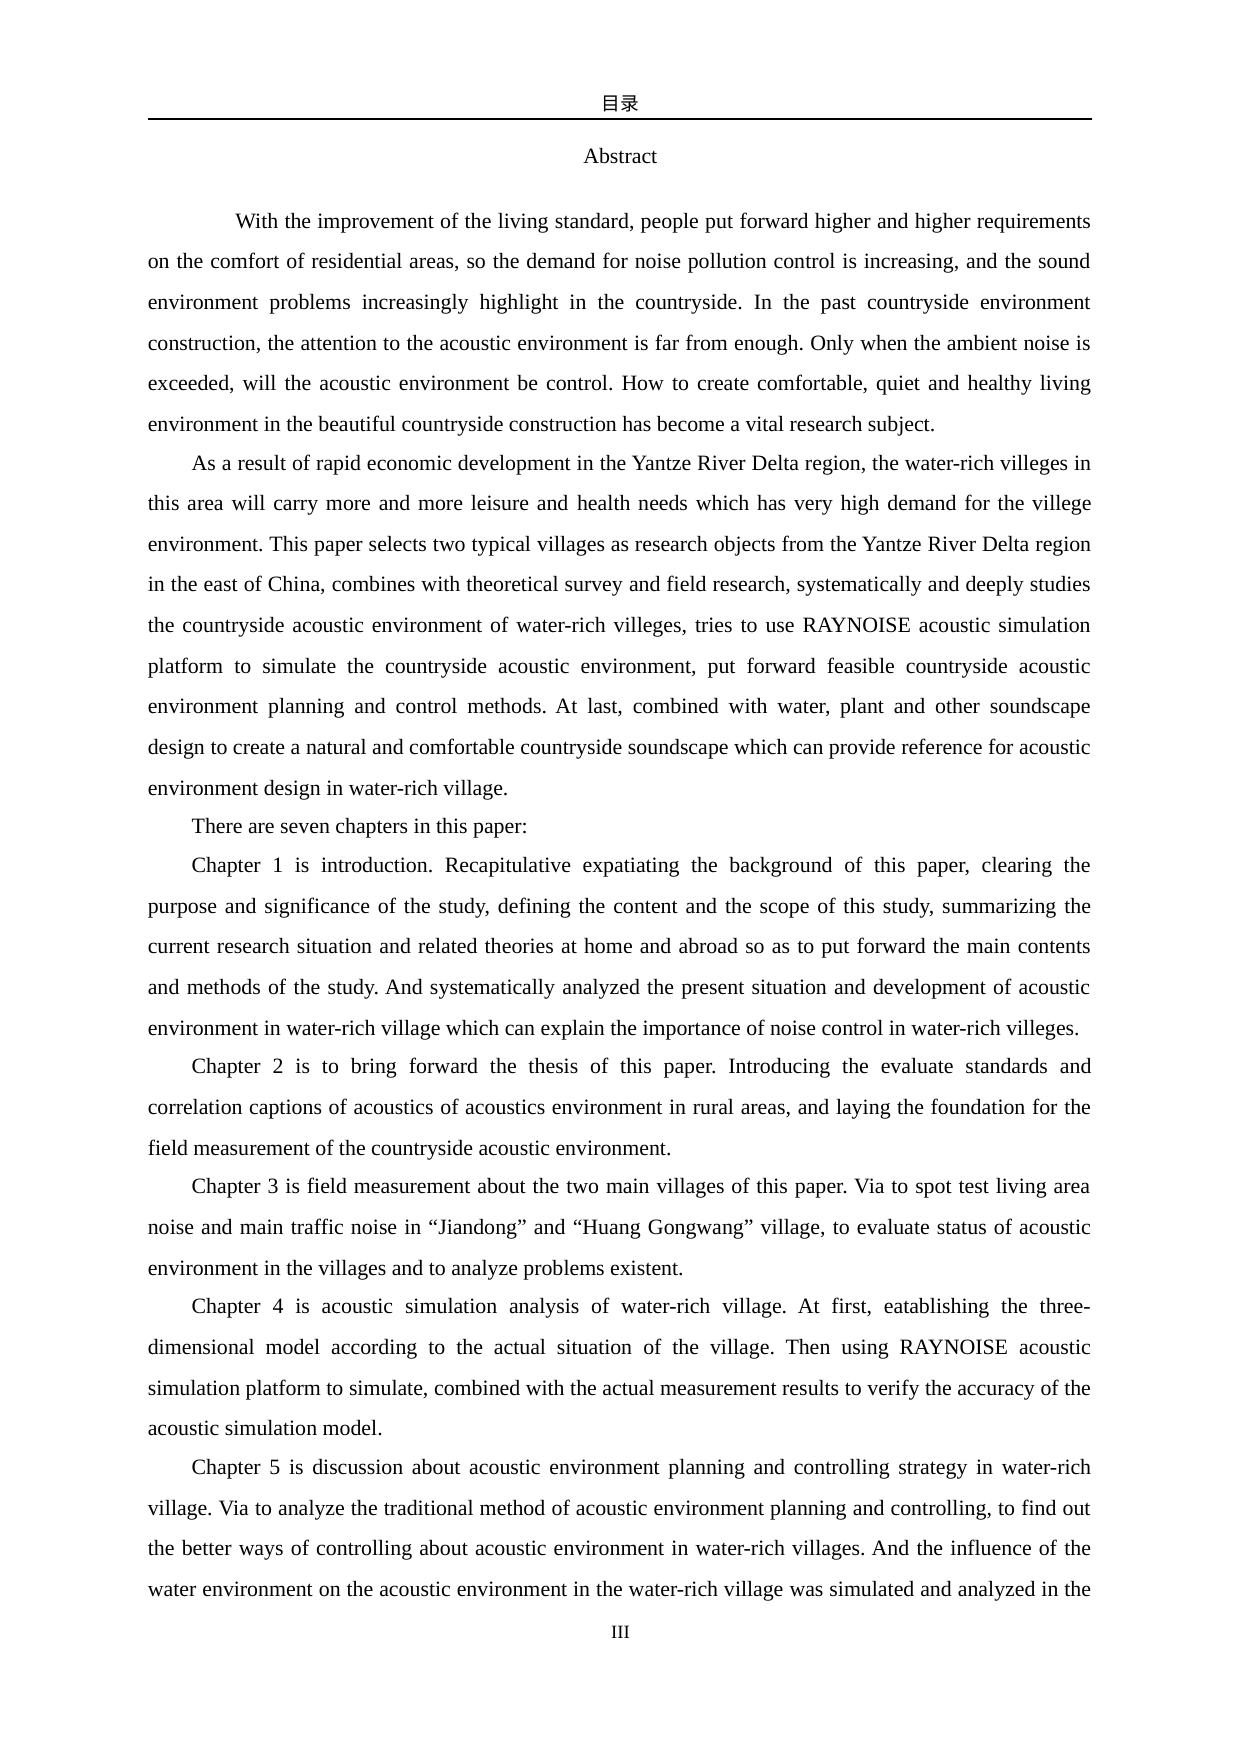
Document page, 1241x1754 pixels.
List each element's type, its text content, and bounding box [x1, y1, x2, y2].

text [148, 1450, 1092, 1605]
text As a result of rapid economic development in the Yantze River Delta region, the water-rich villeges in this area will carry more and more leisure and health needs which has very high demand for the villege environment. This paper selects two typical villages as research objects from the Yantze River Delta region in the east of China, combines with theoretical survey and field research, systematically and deeply studies the countryside acoustic environment of water-rich villeges, tries to use RAYNOISE acoustic simulation platform to simulate the countryside acoustic environment, put forward feasible countryside acoustic environment planning and control methods. At last, combined with water, plant and other soundscape design to create a natural and comfortable countryside soundscape which can provide reference for acoustic environment design in water-rich village. [148, 446, 1092, 803]
text With the improvement of the living standard, people put forward higher and higher requirements on the comfort of residential areas, so the demand for noise pollution control is increasing, and the sound environment problems increasingly highlight in the countryside. In the past countryside environment construction, the attention to the acoustic environment is far from enough. Only when the ambient noise is exceeded, will the acoustic environment be control. How to create comfortable, quiet and healthy living environment in the beautiful countryside construction has become a vital research subject. [148, 204, 1092, 440]
text Abstract [148, 139, 1092, 172]
text There are seven chapters in this paper: [148, 810, 1092, 842]
text Chapter 3 is field measurement about the two main villages of this paper. Via to spot test living area noise and main traffic noise in “Jiandong” and “Huang Gongwang” village, to evaluate status of acoustic environment in the villages and to analyze problems existent. [148, 1170, 1092, 1283]
text Chapter 4 is acoustic simulation analysis of water-rich village. At first, eatablishing the three-dimensional model according to the actual situation of the village. Then using RAYNOISE acoustic simulation platform to simulate, combined with the actual measurement results to verify the accuracy of the acoustic simulation model. [148, 1290, 1092, 1444]
text Chapter 1 is introduction. Recapitulative expatiating the background of this paper, clearing the purpose and significance of the study, defining the content and the scope of this study, summarizing the current research situation and related theories at home and abroad so as to put forward the main contents and methods of the study. And systematically analyzed the present situation and development of acoustic environment in water-rich village which can explain the importance of noise control in water-rich villeges. [148, 848, 1092, 1043]
text Chapter 2 is to bring forward the thesis of this paper. Introducing the evaluate standards and correlation captions of acoustics of acoustics environment in rural areas, and laying the foundation for the field measurement of the countryside acoustic environment. [148, 1050, 1092, 1163]
